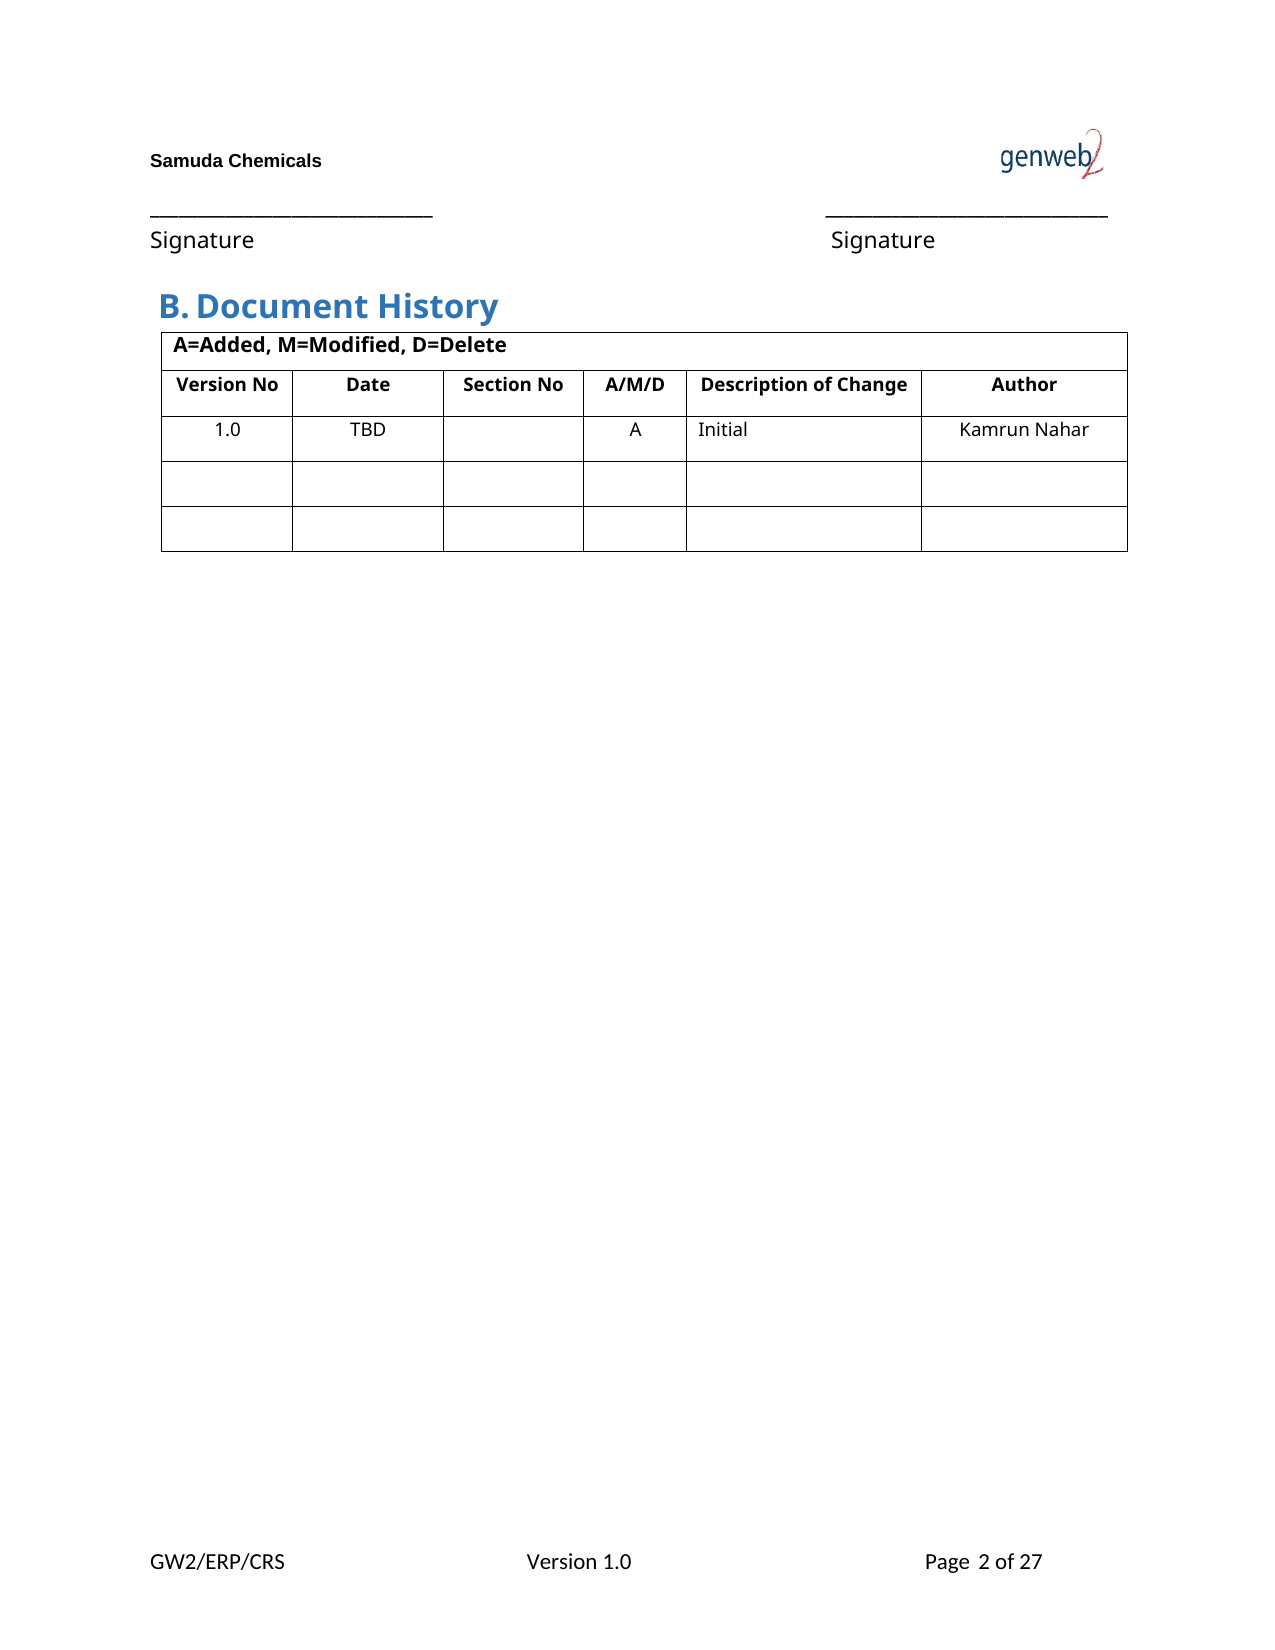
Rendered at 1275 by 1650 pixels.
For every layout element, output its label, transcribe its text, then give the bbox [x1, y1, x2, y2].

table_cell [293, 507, 443, 551]
text ______________________________ ______________________________ [150, 190, 1125, 222]
subtitle Document History [158, 283, 1125, 328]
table_cell [162, 462, 292, 506]
table_cell Author [922, 371, 1127, 416]
table_cell [444, 507, 583, 551]
table_cell [922, 507, 1127, 551]
table_cell [922, 462, 1127, 506]
table_cell [584, 507, 686, 551]
table_cell [293, 462, 443, 506]
table_cell Version No [162, 371, 292, 416]
table_cell Section No [444, 371, 583, 416]
table_cell [444, 417, 583, 461]
table_cell [444, 462, 583, 506]
text Signature Signature [150, 224, 1125, 255]
table_cell [687, 462, 921, 506]
table_cell [162, 507, 292, 551]
table_cell [687, 507, 921, 551]
table_cell Description of Change [687, 371, 921, 416]
table_cell [584, 462, 686, 506]
table_header A=Added, M=Modified, D=Delete [162, 333, 1127, 370]
table_cell A [584, 417, 686, 461]
table_cell Initial [687, 417, 921, 461]
table_cell Kamrun Nahar [922, 417, 1127, 461]
table_cell A/M/D [584, 371, 686, 416]
picture [1000, 128, 1103, 179]
table_cell 1.0 [162, 417, 292, 461]
table_cell Date [293, 371, 443, 416]
table_cell TBD [293, 417, 443, 461]
